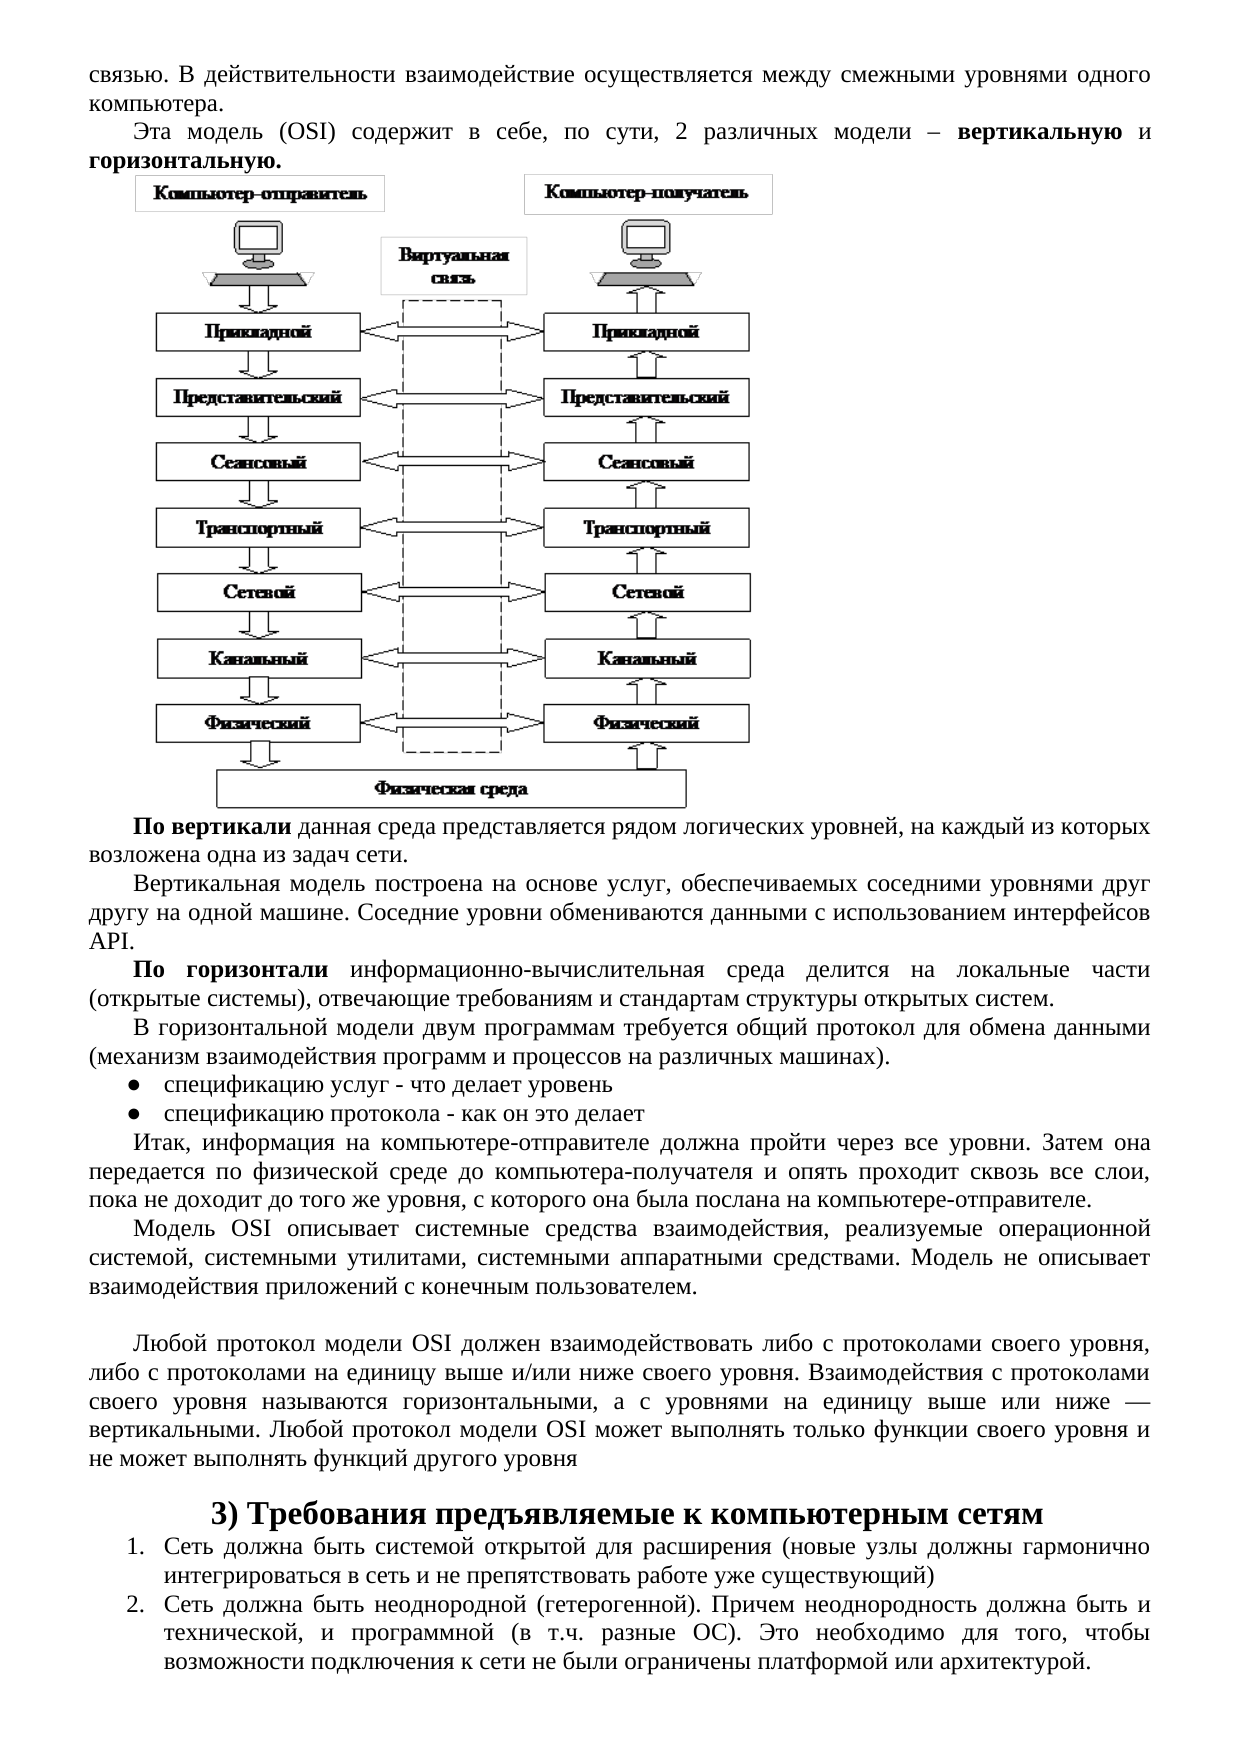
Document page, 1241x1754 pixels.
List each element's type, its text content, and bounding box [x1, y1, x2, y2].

list спецификацию протокола - как он это делает [126, 1098, 1152, 1127]
text Итак, информация на компьютере-отправителе должна пройти через все уровни. Затем она передается по физической среде до компьютера-получателя и опять проходит сквозь все слои, пока не доходит до того же уровня, с которого она была послана на компьютере-отправителе. [88, 1127, 1152, 1213]
text Вертикальная модель построена на основе услуг, обеспечиваемых соседними уровнями друг другу на одной машине. Соседние уровни обмениваются данными с использованием интерфейсов API. [88, 868, 1152, 954]
text Любой протокол модели OSI должен взаимодействовать либо с протоколами своего уровня, либо с протоколами на единицу выше и/или ниже своего уровня. Взаимодействия с протоколами своего уровня называются горизонтальными, а с уровнями на единицу выше или ниже — вертикальными. Любой протокол модели OSI может выполнять только функции своего уровня и не может выполнять функций другого уровня [88, 1328, 1152, 1472]
list Сеть должна быть неоднородной (гетерогенной). Причем неоднородность должна быть и технической, и программной (в т.ч. разные ОС). Это необходимо для того, чтобы возможности подключения к сети не были ограничены платформой или архитектурой. [126, 1589, 1152, 1675]
picture [132, 173, 775, 811]
list Сеть должна быть системой открытой для расширения (новые узлы должны гармонично интегрироваться в сеть и не препятствовать работе уже существующий) [126, 1531, 1152, 1589]
text Эта модель (OSI) содержит в себе, по сути, 2 различных модели – вертикальную и горизонтальную. [88, 116, 1152, 174]
text В горизонтальной модели двум программам требуется общий протокол для обмена данными (механизм взаимодействия программ и процессов на различных машинах). [88, 1012, 1152, 1069]
list спецификацию услуг - что делает уровень [126, 1069, 1152, 1098]
text По горизонтали информационно-вычислительная среда делится на локальные части (открытые системы), отвечающие требованиям и стандартам структуры открытых систем. [88, 954, 1152, 1012]
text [88, 59, 1152, 116]
subtitle 3) Требования предъявляемые к компьютерным сетям [88, 1493, 1152, 1531]
text Модель OSI описывает системные средства взаимодействия, реализуемые операционной системой, системными утилитами, системными аппаратными средствами. Модель не описывает взаимодействия приложений с конечным пользователем. [88, 1213, 1152, 1299]
text По вертикали данная среда представляется рядом логических уровней, на каждый из которых возложена одна из задач сети. [88, 811, 1152, 868]
